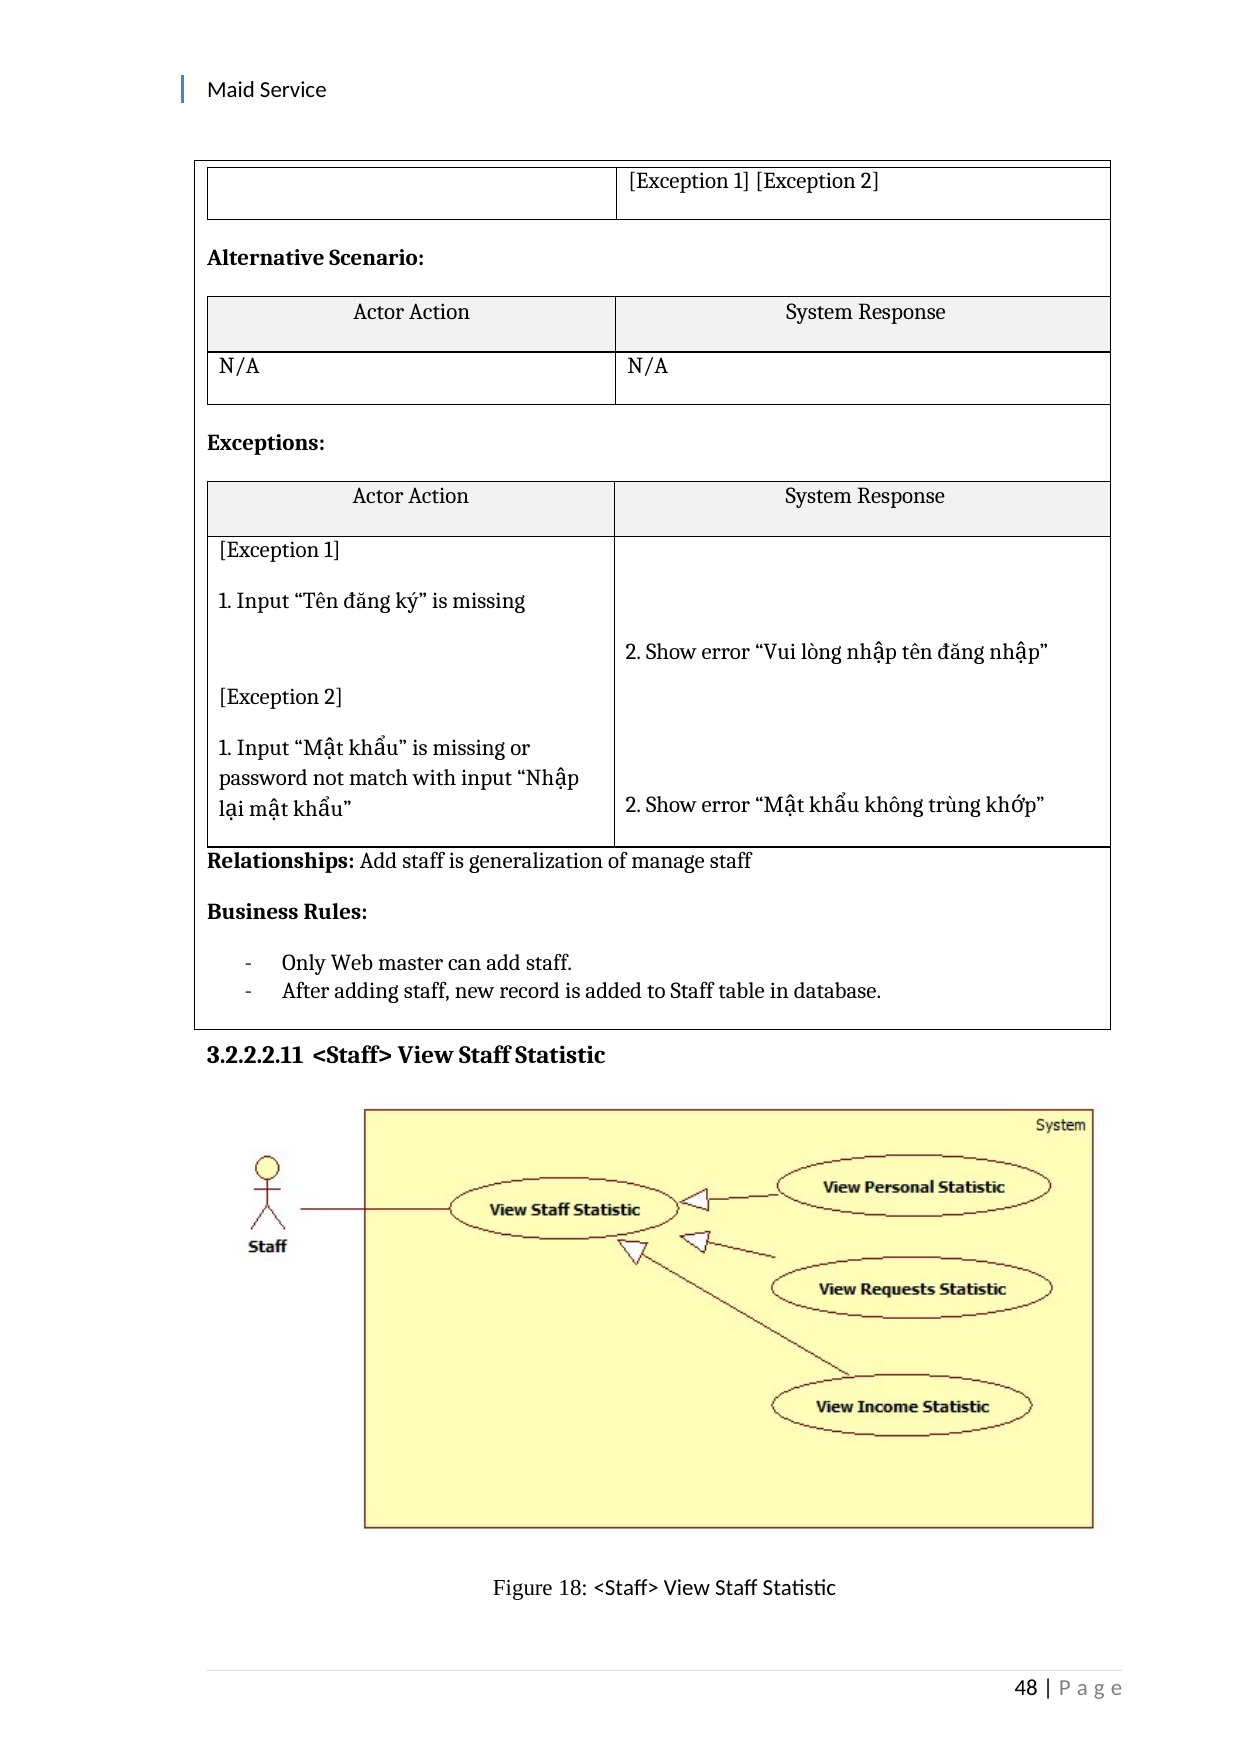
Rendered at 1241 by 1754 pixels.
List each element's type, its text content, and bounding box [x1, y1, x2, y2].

picture [206, 1082, 1122, 1557]
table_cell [195, 161, 1110, 1029]
text Figure 19: <Staff> View Staff Statistic [207, 1557, 1122, 1601]
subtitle <Staff> View Staff Statistic [207, 1041, 1122, 1069]
